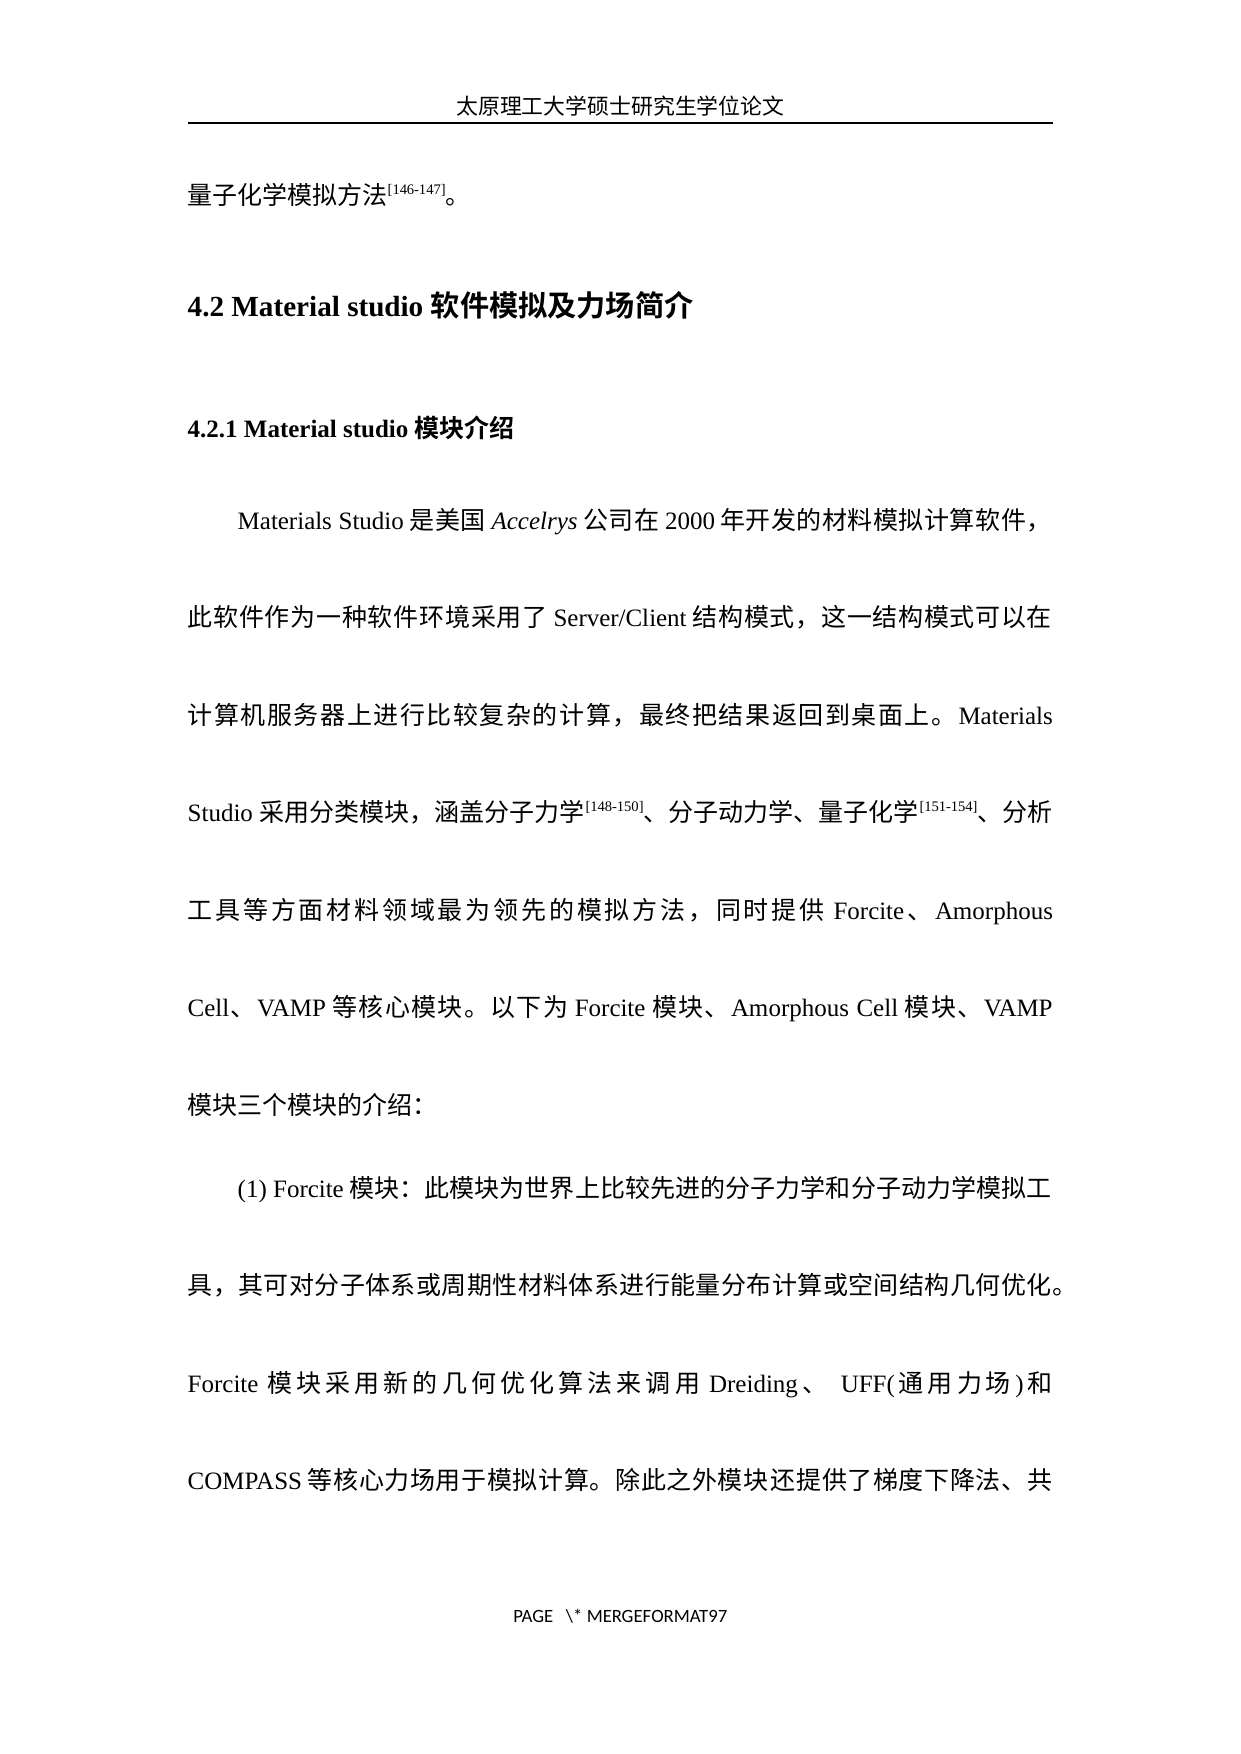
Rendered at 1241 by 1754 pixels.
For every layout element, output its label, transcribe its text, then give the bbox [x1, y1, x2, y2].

subtitle 4.2 Material studio 软件模拟及力场简介 [187, 271, 1053, 336]
text Materials Studio是美国Accelrys公司在2000年开发的材料模拟计算软件，此软件作为一种软件环境采用了Server/Client结构模式，这一结构模式可以在计算机服务器上进行比较复杂的计算，最终把结果返回到桌面上。Materials Studio 采用分类模块，涵盖分子力学[148-150]、分子动力学、量子化学[151-154]、分析工具等方面材料领域最为领先的模拟方法，同时提供Forcite、Amorphous Cell、VAMP等核心模块。以下为Forcite模块、Amorphous Cell模块、VAMP模块三个模块的介绍： [187, 486, 1053, 1136]
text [187, 161, 1053, 226]
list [187, 1154, 1053, 1511]
text 4.2.1 Material studio 模块介绍 [187, 394, 1053, 459]
